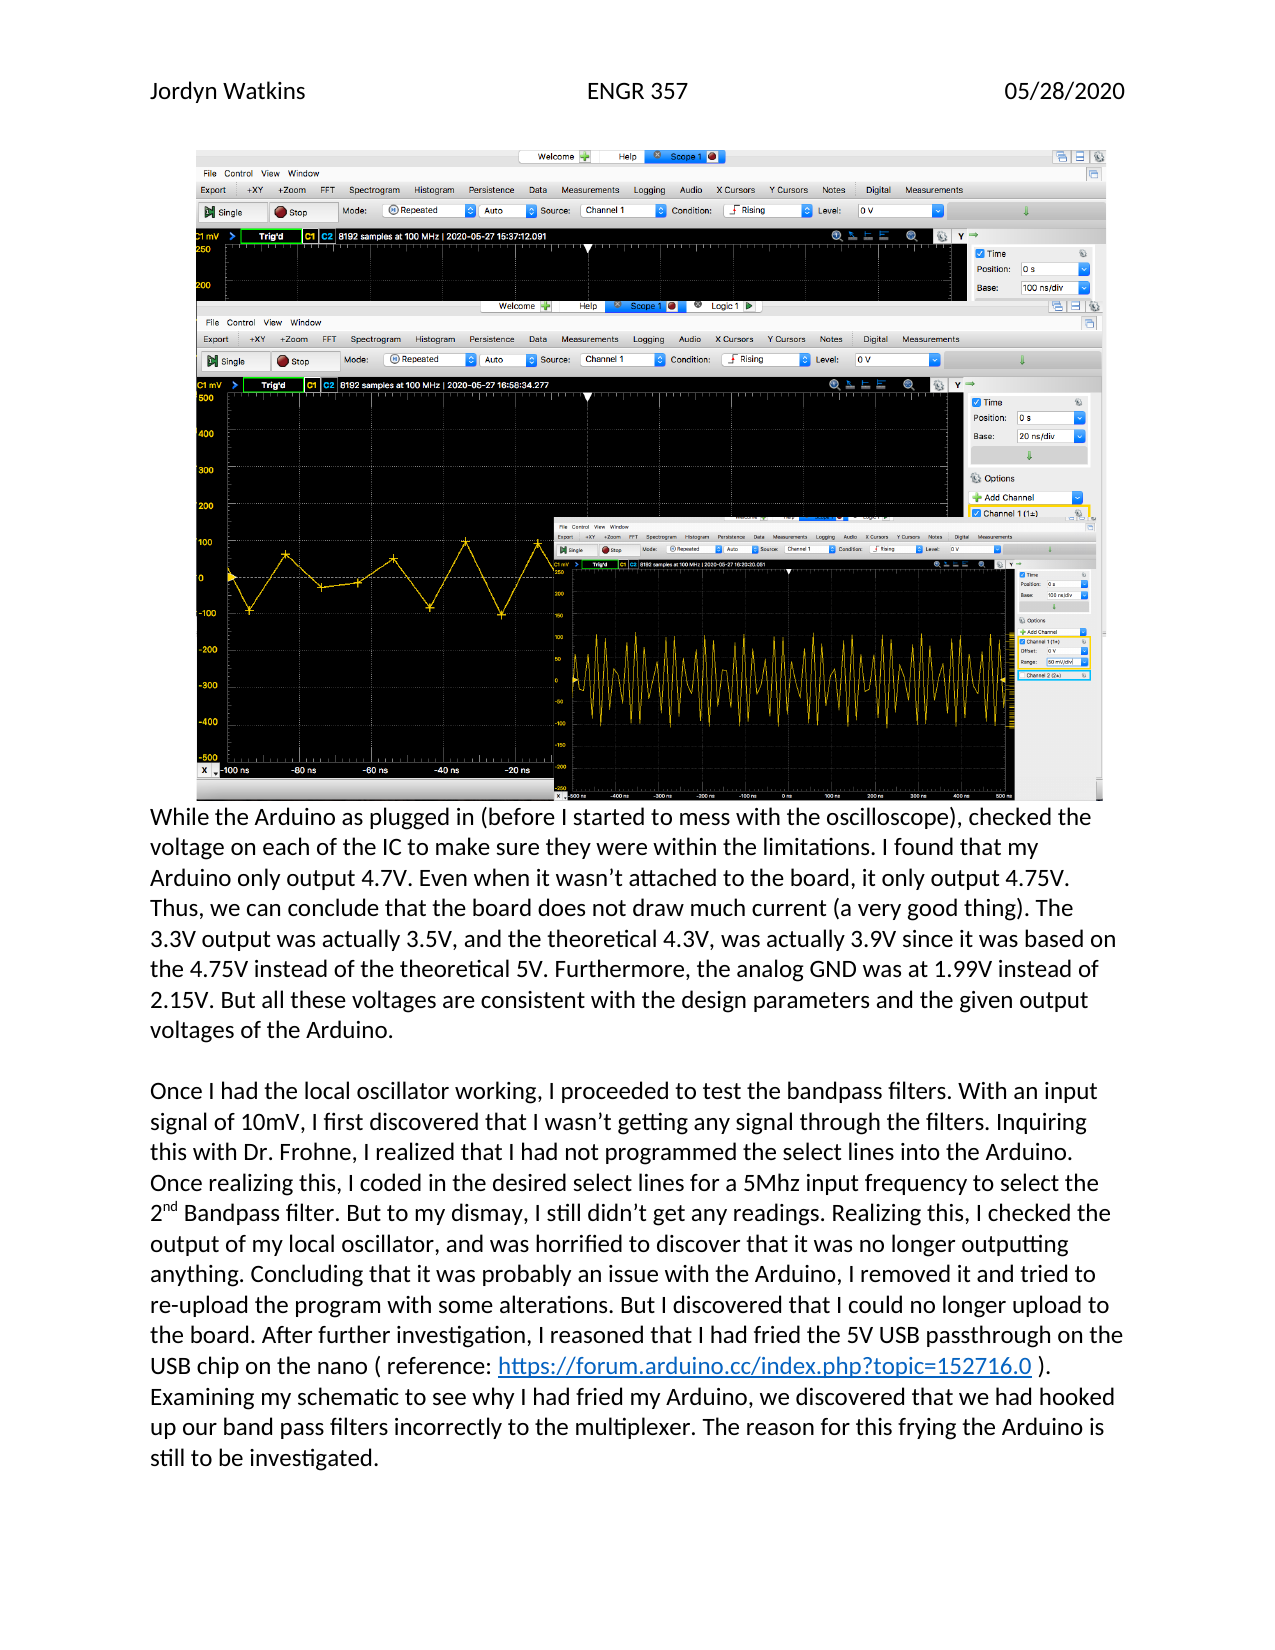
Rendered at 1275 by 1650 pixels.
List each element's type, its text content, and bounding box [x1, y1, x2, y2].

picture [196, 150, 1107, 801]
text Once I had the local oscillator working, I proceeded to test the bandpass filters. With an input signal of 10mV, I first discovered that I wasn’t getting any signal through the filters. Inquiring this with Dr. Frohne, I realized that I had not programmed the select lines into the Arduino. Once realizing this, I coded in the desired select lines for a 5Mhz input frequency to select the 2nd Bandpass filter. But to my dismay, I still didn’t get any readings. Realizing this, I checked the output of my local oscillator, and was horrified to discover that it was no longer outputting anything. Concluding that it was probably an issue with the Arduino, I removed it and tried to re-upload the program with some alterations. But I discovered that I could no longer upload to the board. After further investigation, I reasoned that I had fried the 5V USB passthrough on the USB chip on the nano ( reference: https://forum.arduino.cc/index.php?topic=152716.0 ). Examining my schematic to see why I had fried my Arduino, we discovered that we had hooked up our band pass filters incorrectly to the multiplexer. The reason for this frying the Arduino is still to be investigated. [150, 1075, 1125, 1472]
text While the Arduino as plugged in (before I started to mess with the oscilloscope), checked the voltage on each of the IC to make sure they were within the limitations. I found that my Arduino only output 4.7V. Even when it wasn’t attached to the board, it only output 4.75V. Thus, we can conclude that the board does not draw much current (a very good thing). The 3.3V output was actually 3.5V, and the theoretical 4.3V, was actually 3.9V since it was based on the 4.75V instead of the theoretical 5V. Furthermore, the analog GND was at 1.99V instead of 2.15V. But all these voltages are consistent with the design parameters and the given output voltages of the Arduino. [150, 455, 1125, 1045]
